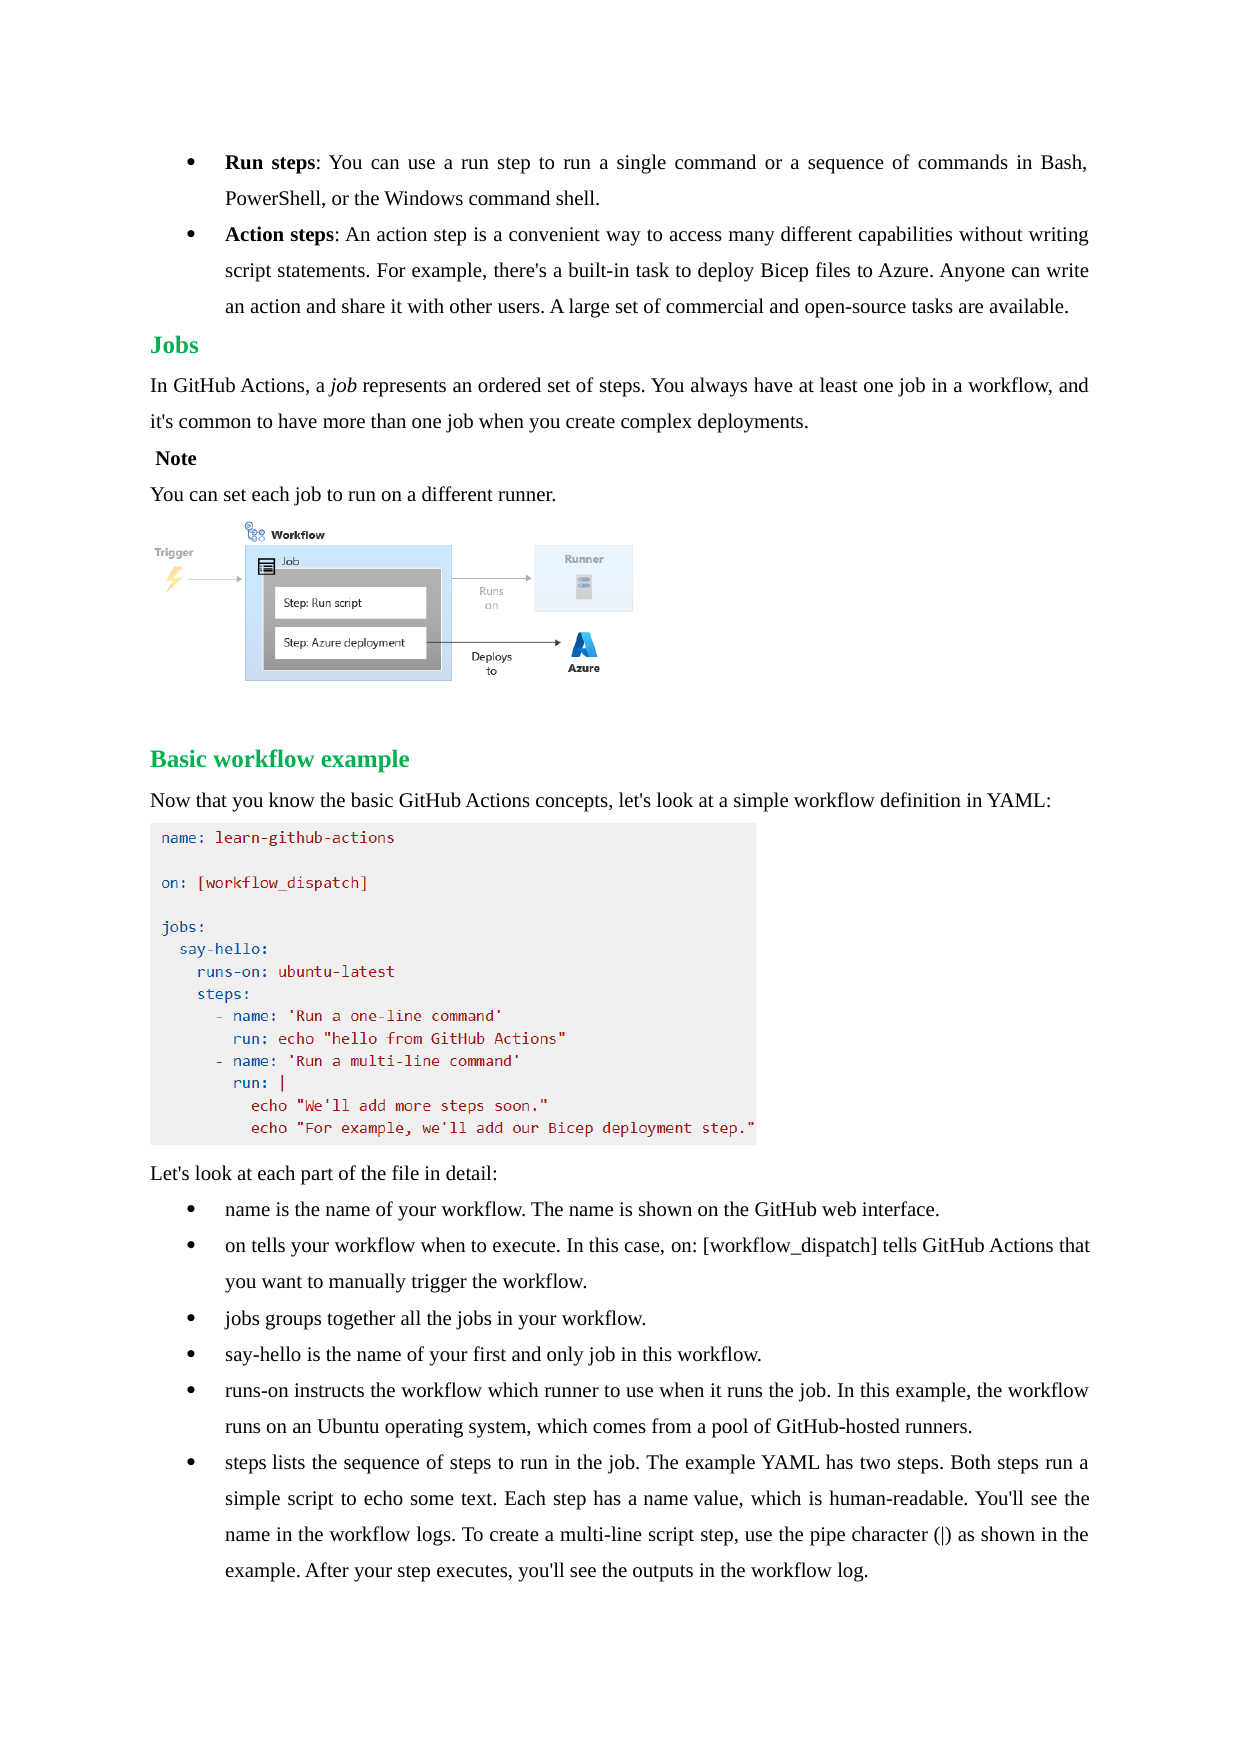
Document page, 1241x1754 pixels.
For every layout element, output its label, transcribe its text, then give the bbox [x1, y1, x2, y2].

list Run steps: You can use a run step to run a single command or a sequence of commands in Bash, PowerShell, or the Windows command shell. [187, 150, 1090, 210]
list jobs groups together all the jobs in your workflow. [187, 1305, 1090, 1329]
list on tells your workflow when to execute. In this case, on: [workflow_dispatch] tells GitHub Actions that you want to manually trigger the workflow. [187, 1233, 1090, 1293]
list name is the name of your workflow. The name is shown on the GitHub web interface. [187, 1197, 1090, 1221]
list Action steps: An action step is a convenient way to access many different capabilities without writing script statements. For example, there's a built-in task to deploy Bicep files to Azure. Anyone can write an action and share it with other users. A large set of commercial and open-source tasks are available. [187, 222, 1090, 318]
text Note [150, 445, 1090, 469]
picture [150, 517, 637, 685]
text Jobs [150, 330, 1090, 359]
picture [150, 823, 757, 1145]
text Let's look at each part of the file in detail: [150, 1161, 1090, 1185]
text In GitHub Actions, a job represents an ordered set of steps. You always have at least one job in a workflow, and it's common to have more than one job when you create complex deployments. [150, 373, 1090, 433]
list steps lists the sequence of steps to run in the job. The example YAML has two steps. Both steps run a simple script to echo some text. Each step has a name value, which is human-readable. You'll see the name in the workflow logs. To create a multi-line script step, use the pipe character (|) as shown in the example. After your step executes, you'll see the outputs in the workflow log. [187, 1449, 1090, 1582]
text Now that you know the basic GitHub Actions concepts, let's look at a simple workflow definition in YAML: [150, 788, 1090, 812]
text Basic workflow example [150, 744, 1090, 773]
text You can set each job to run on a different runner. [150, 481, 1090, 506]
list say-hello is the name of your first and only job in this workflow. [187, 1341, 1090, 1366]
list runs-on instructs the workflow which runner to use when it runs the job. In this example, the workflow runs on an Ubuntu operating system, which comes from a pool of GitHub-hosted runners. [187, 1377, 1090, 1438]
